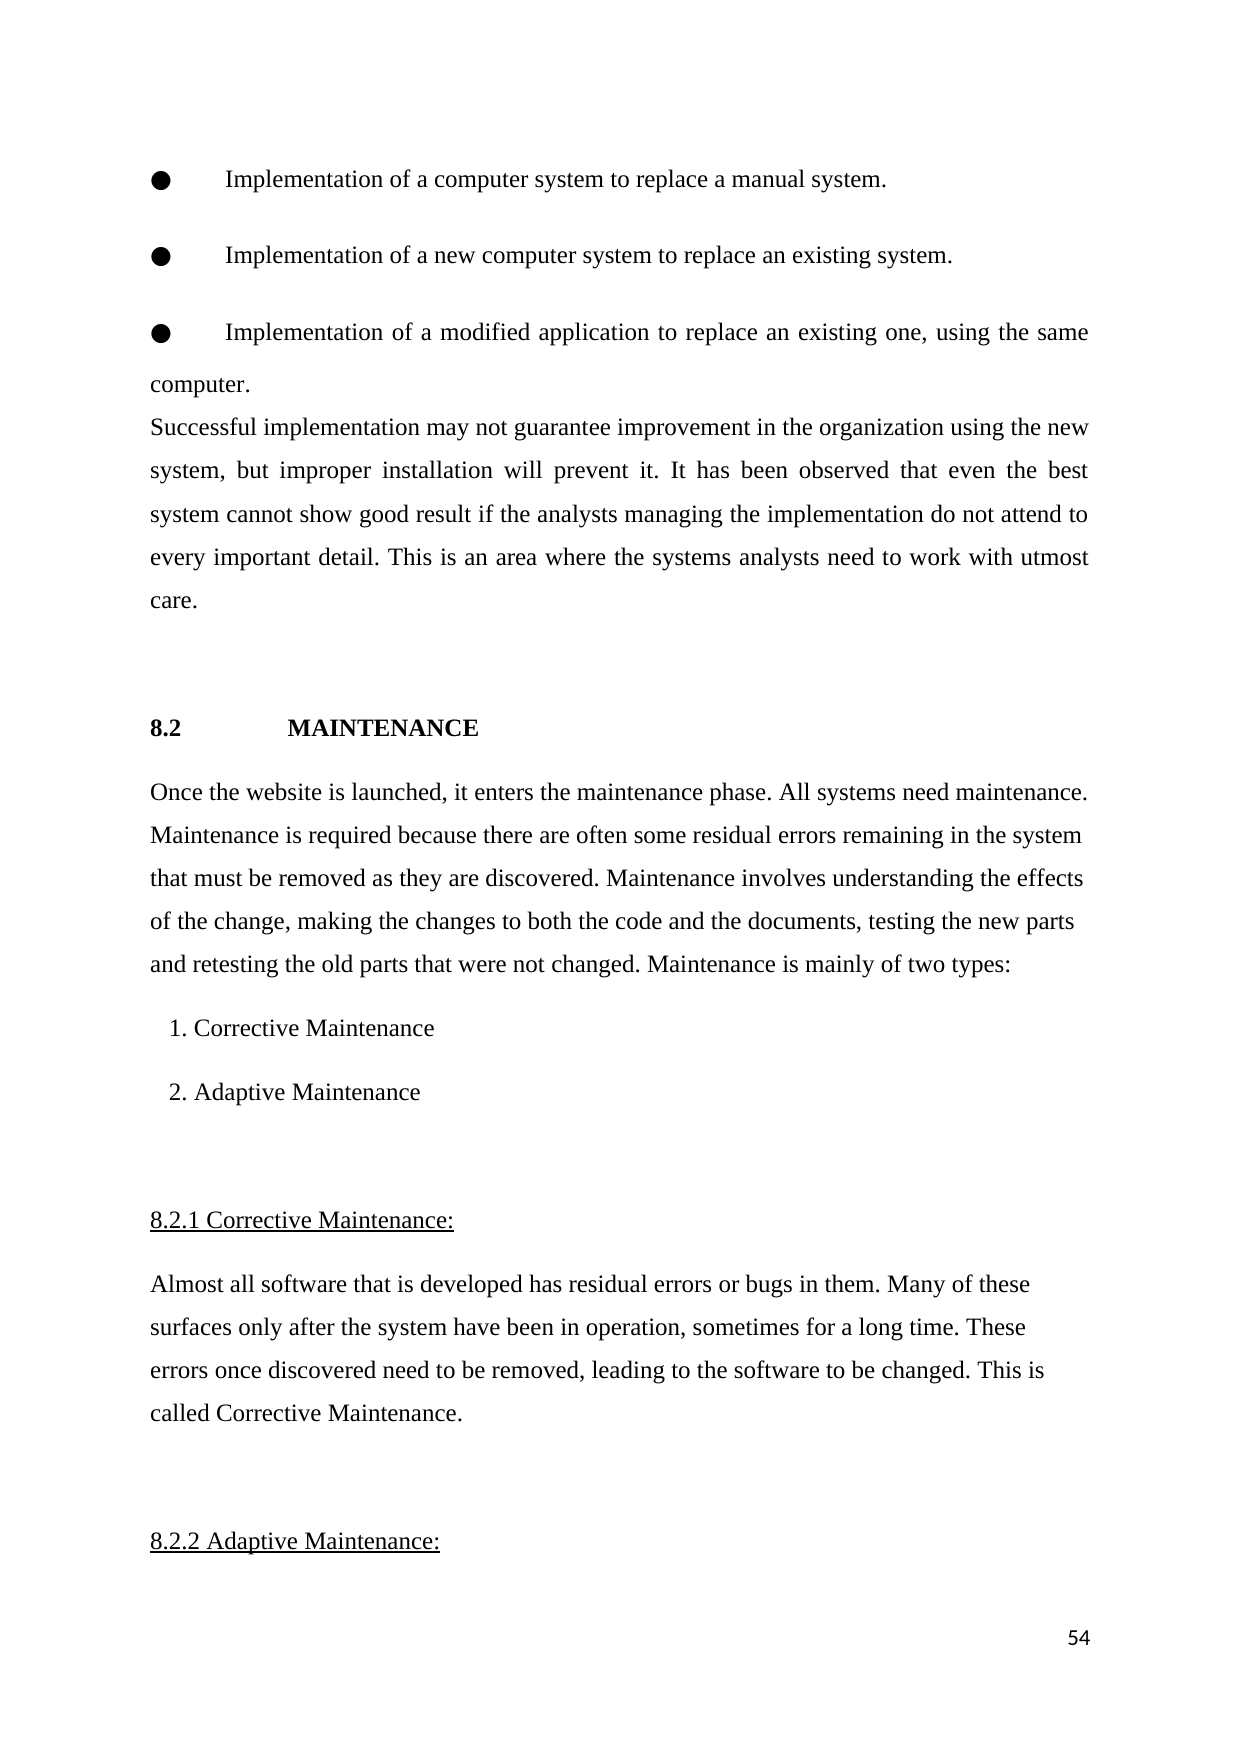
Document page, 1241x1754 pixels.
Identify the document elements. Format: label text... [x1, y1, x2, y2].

list Implementation of a computer system to replace a manual system. [150, 150, 1090, 201]
text 8.2 MAINTENANCE [150, 713, 1090, 742]
text Once the website is launched, it enters the maintenance phase. All systems need maintenance. Maintenance is required because there are often some residual errors remaining in the system that must be removed as they are discovered. Maintenance involves understanding the effects of the change, making the changes to both the code and the documents, testing the new parts and retesting the old parts that were not changed. Maintenance is mainly of two types: [150, 777, 1090, 978]
text 8.2.2 Adaptive Maintenance: [150, 1526, 1090, 1555]
text 8.2.1 Corrective Maintenance: [150, 1205, 1090, 1234]
text Almost all software that is developed has residual errors or bugs in them. Many of these surfaces only after the system have been in operation, sometimes for a long time. These errors once discovered need to be removed, leading to the software to be changed. This is called Corrective Maintenance. [150, 1269, 1090, 1427]
list Implementation of a new computer system to replace an existing system. [150, 227, 1090, 278]
text 1. Corrective Maintenance [150, 1013, 1090, 1042]
text 2. Adaptive Maintenance [150, 1077, 1090, 1106]
text Successful implementation may not guarantee improvement in the organization using the new system, but improper installation will prevent it. It has been observed that even the best system cannot show good result if the analysts managing the implementation do not attend to every important detail. This is an area where the systems analysts need to work with utmost care. [150, 412, 1090, 614]
list Implementation of a modified application to replace an existing one, using the same computer. [150, 304, 1090, 398]
